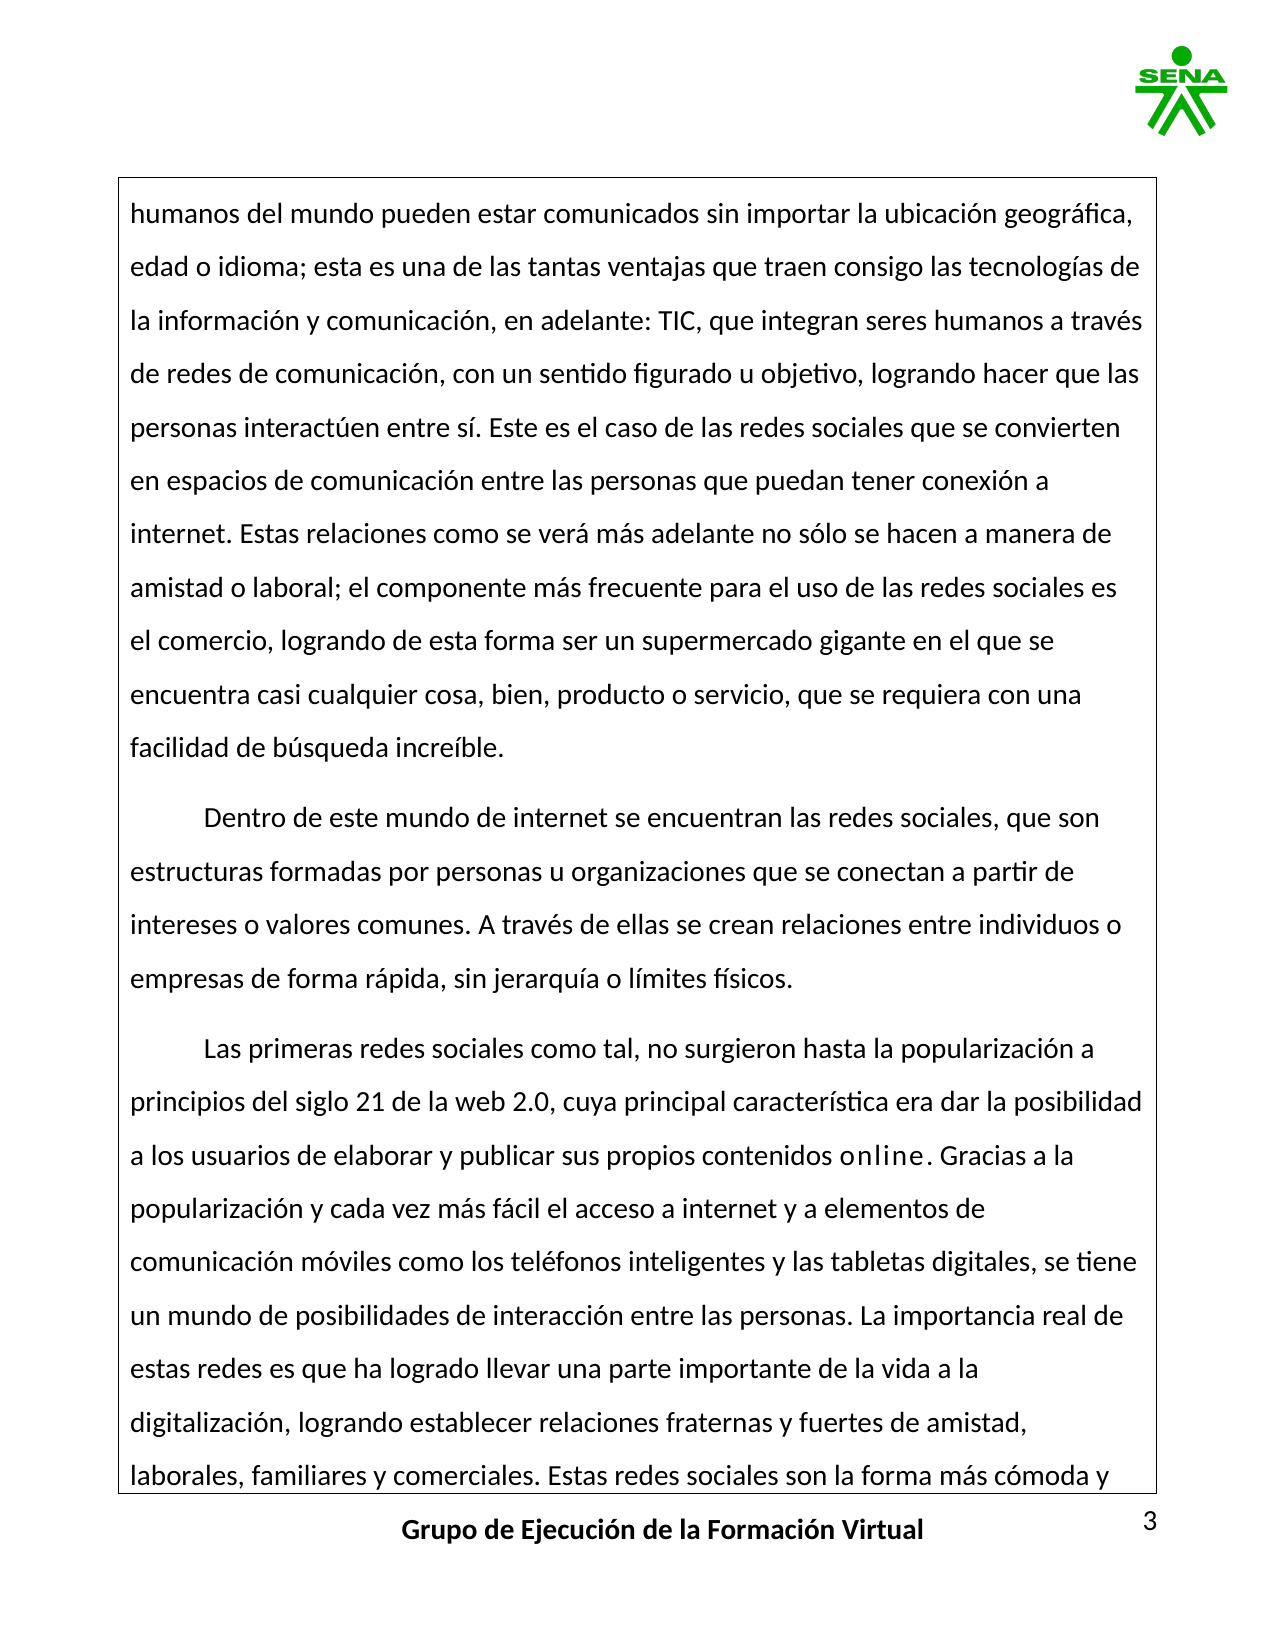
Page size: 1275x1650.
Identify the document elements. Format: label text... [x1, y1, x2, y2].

picture [1135, 46, 1228, 136]
